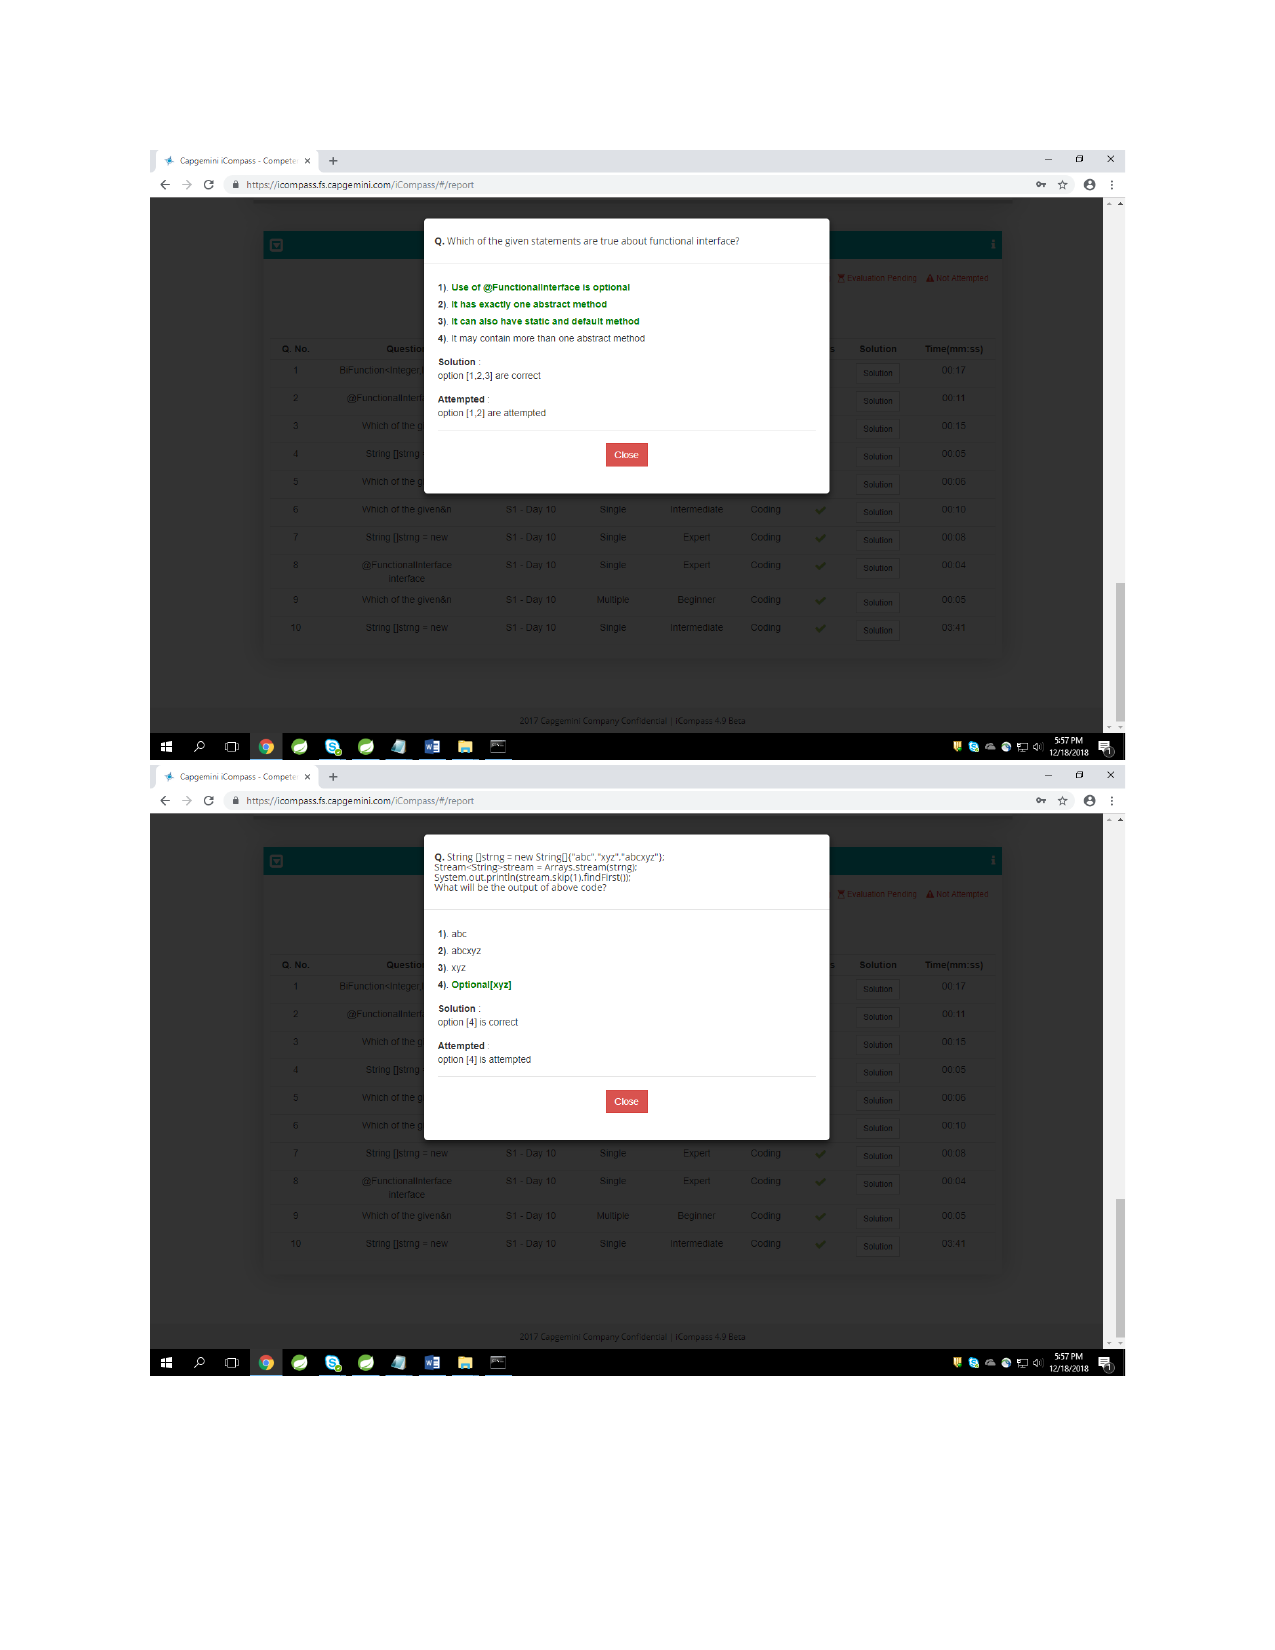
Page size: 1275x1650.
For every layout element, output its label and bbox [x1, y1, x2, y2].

picture [150, 765, 1125, 1376]
picture [150, 150, 1125, 760]
